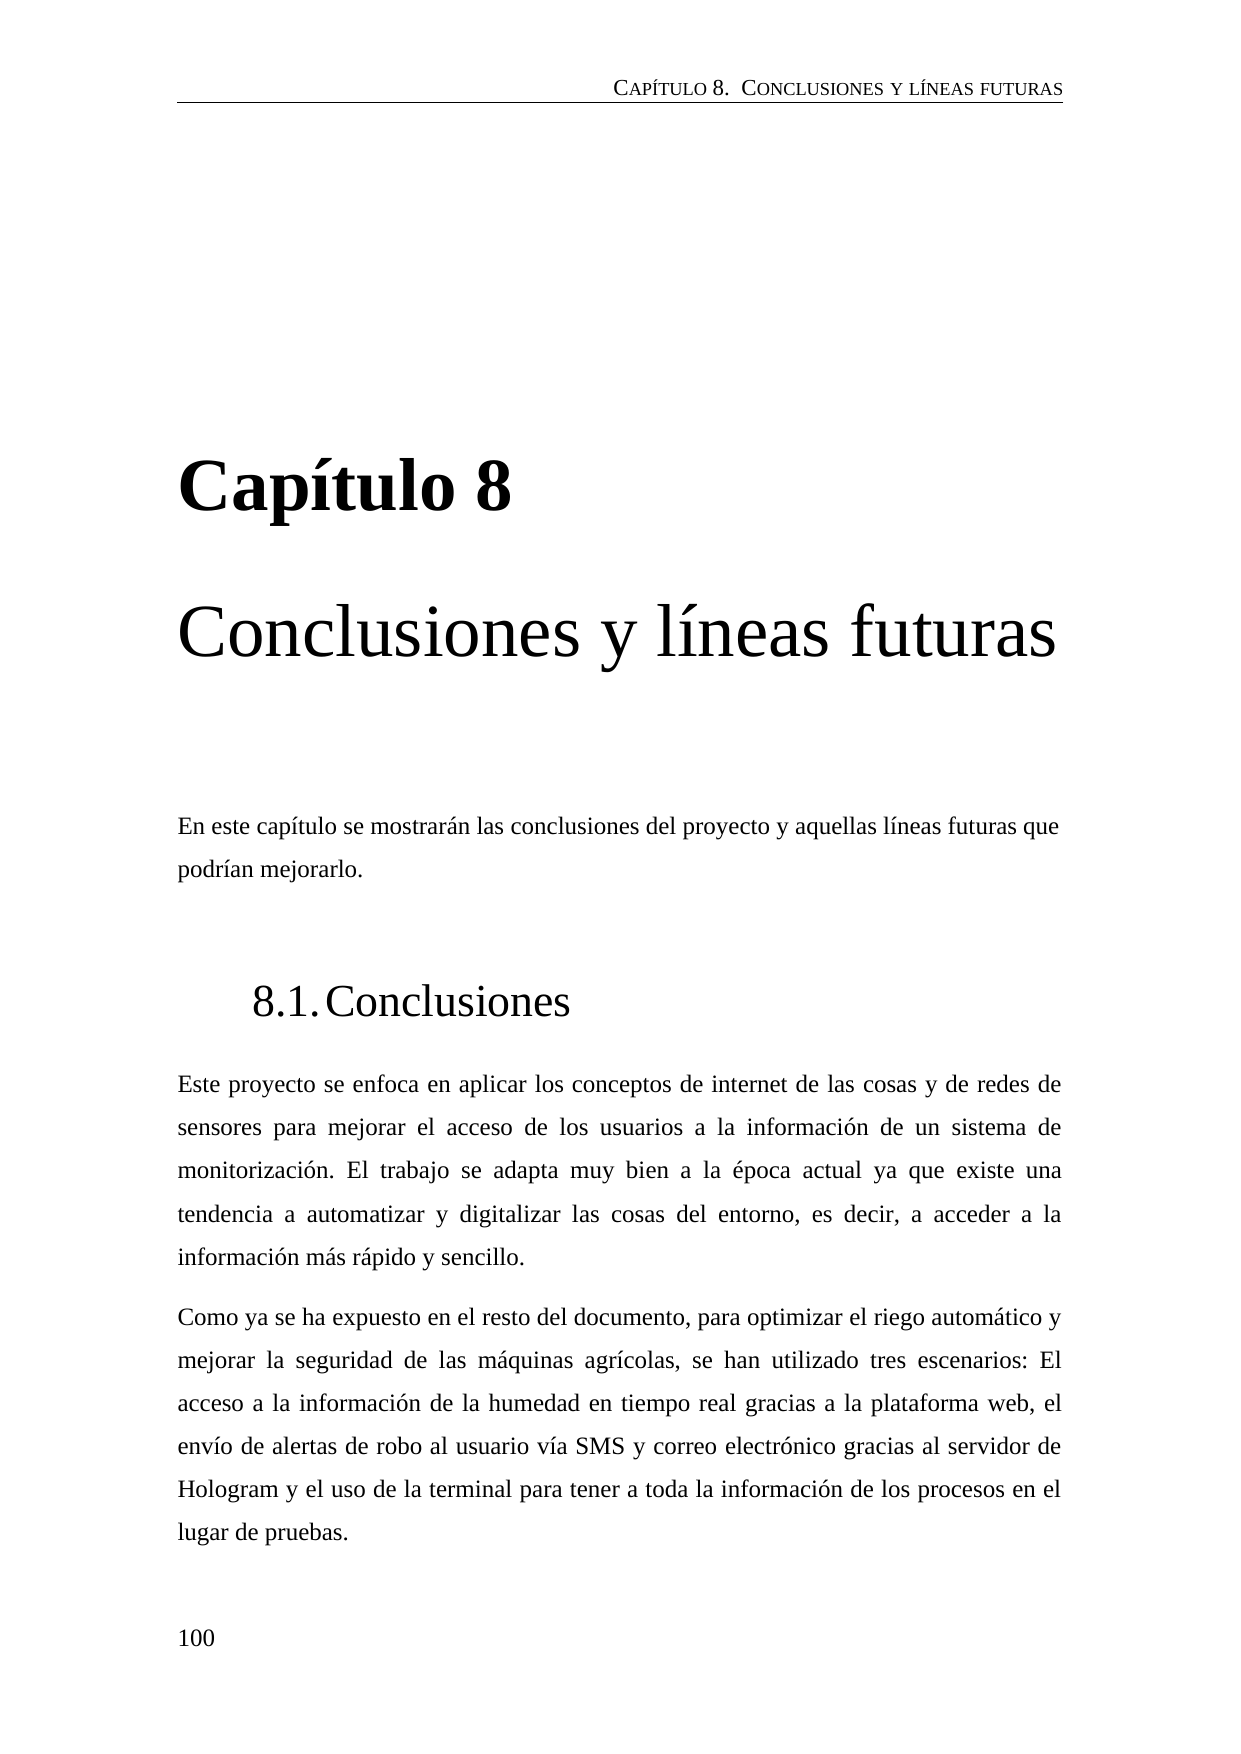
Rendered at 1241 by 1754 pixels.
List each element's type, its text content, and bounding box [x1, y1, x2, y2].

list Conclusiones [252, 974, 1063, 1026]
text Conclusiones y líneas futuras [177, 586, 1063, 672]
text Capítulo 8 [177, 440, 1063, 526]
text Este proyecto se enfoca en aplicar los conceptos de internet de las cosas y de redes de sensores para mejorar el acceso de los usuarios a la información de un sistema de monitorización. El trabajo se adapta muy bien a la época actual ya que existe una tendencia a automatizar y digitalizar las cosas del entorno, es decir, a acceder a la información más rápido y sencillo. [177, 1069, 1063, 1271]
text En este capítulo se mostrarán las conclusiones del proyecto y aquellas líneas futuras que podrían mejorarlo. [177, 811, 1063, 883]
text Como ya se ha expuesto en el resto del documento, para optimizar el riego automático y mejorar la seguridad de las máquinas agrícolas, se han utilizado tres escenarios: El acceso a la información de la humedad en tiempo real gracias a la plataforma web, el envío de alertas de robo al usuario vía SMS y correo electrónico gracias al servidor de Hologram y el uso de la terminal para tener a toda la información de los procesos en el lugar de pruebas. [177, 1302, 1063, 1546]
